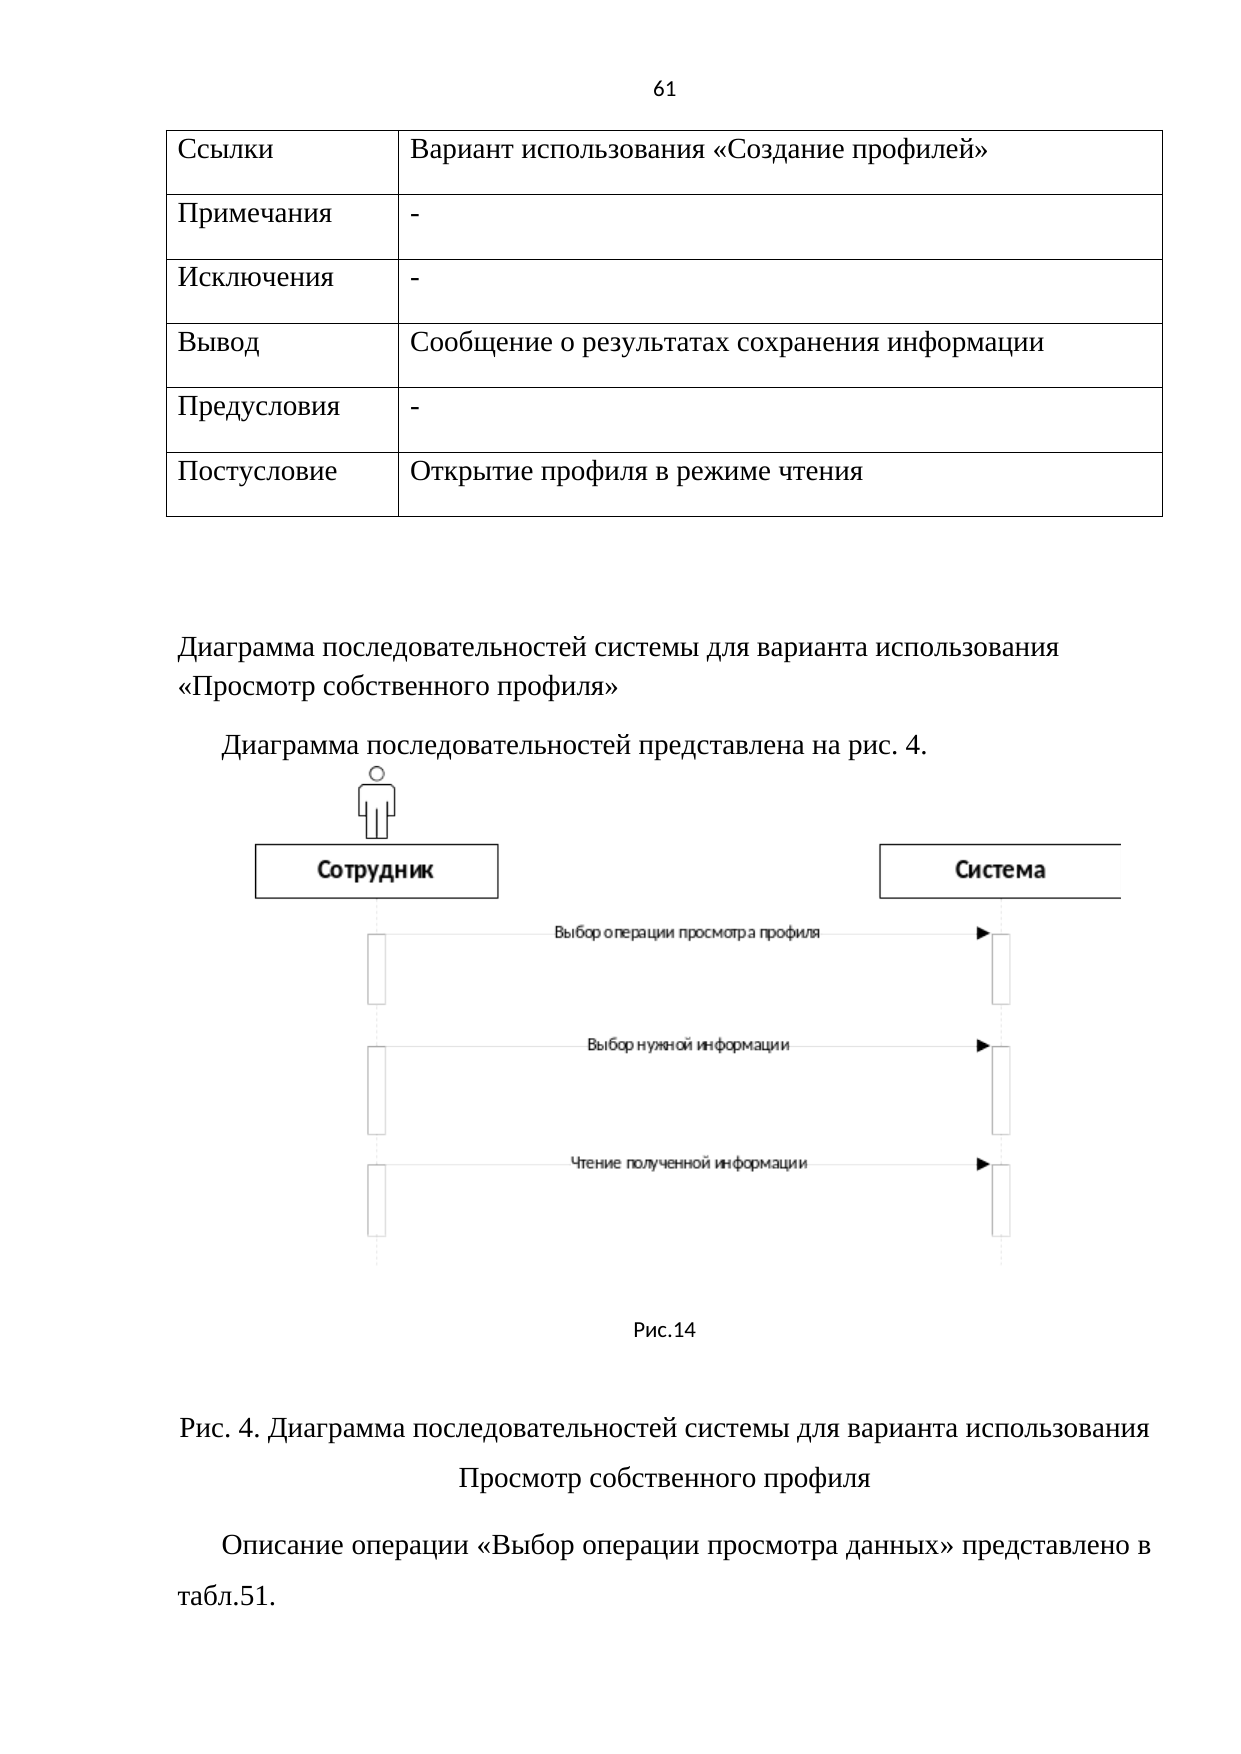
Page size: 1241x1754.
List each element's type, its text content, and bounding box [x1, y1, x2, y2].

table_cell Вывод [167, 324, 398, 387]
table_cell Открытие профиля в режиме чтения [399, 453, 1162, 516]
text Рис.14 [177, 1315, 1152, 1343]
table_cell - [399, 260, 1162, 323]
text Рис. 4. Диаграмма последовательностей системы для варианта использования Просмотр собственного профиля [177, 1410, 1152, 1494]
table_cell Ссылки [167, 131, 398, 194]
table_cell Вариант использования «Создание профилей» [399, 131, 1162, 194]
table_cell - [399, 388, 1162, 452]
table_cell - [399, 195, 1162, 258]
text Диаграмма последовательностей системы для варианта использования «Просмотр собственного профиля» [177, 629, 1152, 702]
table_cell Постусловие [167, 453, 398, 516]
table_cell Примечания [167, 195, 398, 258]
table_cell Предусловия [167, 388, 398, 452]
text Диаграмма последовательностей представлена на рис. 4. [177, 727, 1152, 761]
table_cell Исключения [167, 260, 398, 323]
text Описание операции «Выбор операции просмотра данных» представлено в табл.51. [177, 1527, 1152, 1611]
table_cell Сообщение о результатах сохранения информации [399, 324, 1162, 387]
